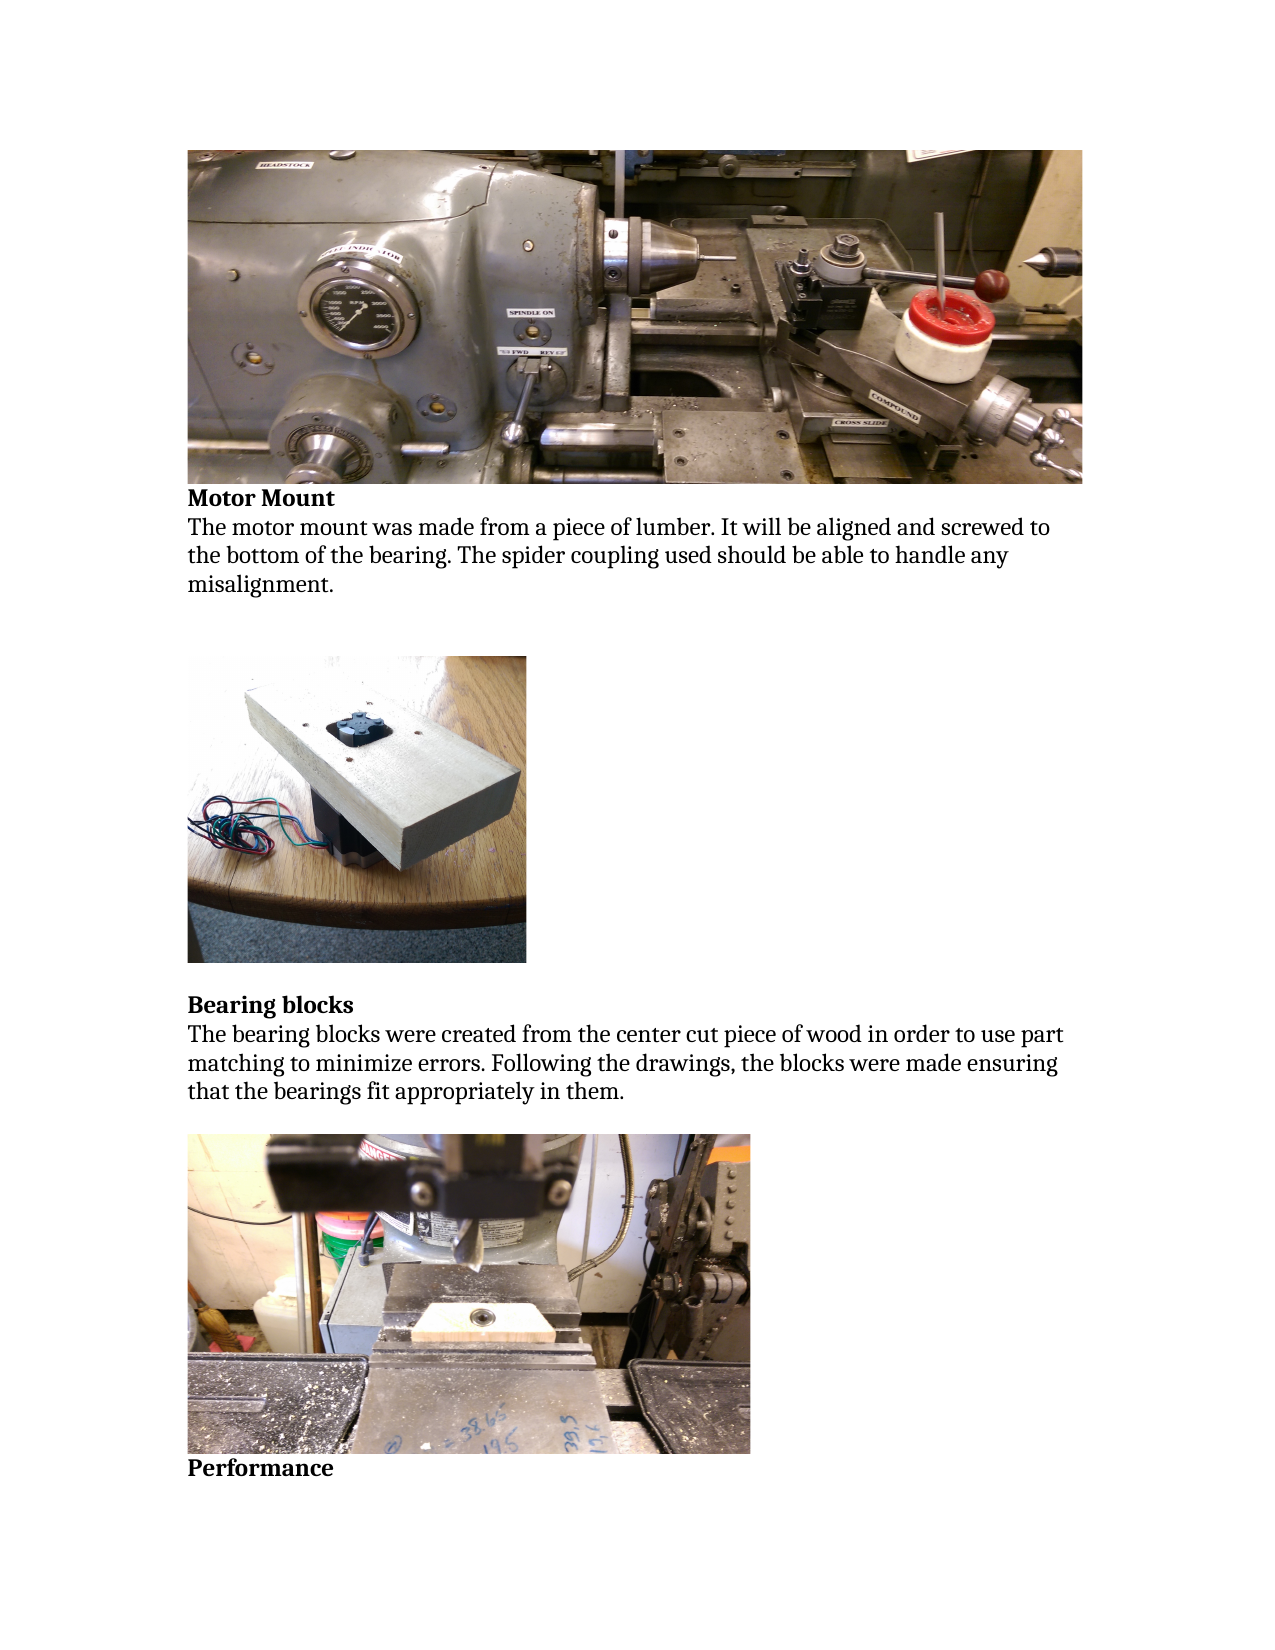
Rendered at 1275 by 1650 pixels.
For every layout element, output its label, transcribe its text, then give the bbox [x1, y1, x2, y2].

picture [187, 1134, 751, 1454]
picture [187, 150, 1083, 484]
text Performance [187, 1454, 1087, 1482]
text The bearing blocks were created from the center cut piece of wood in order to use part matching to minimize errors. Following the drawings, the blocks were made ensuring that the bearings fit appropriately in them. [187, 1020, 1087, 1106]
text Bearing blocks [187, 991, 1087, 1020]
picture [187, 656, 527, 963]
text The motor mount was made from a piece of lumber. It will be aligned and screwed to the bottom of the bearing. The spider coupling used should be able to handle any misalignment. [187, 512, 1087, 599]
